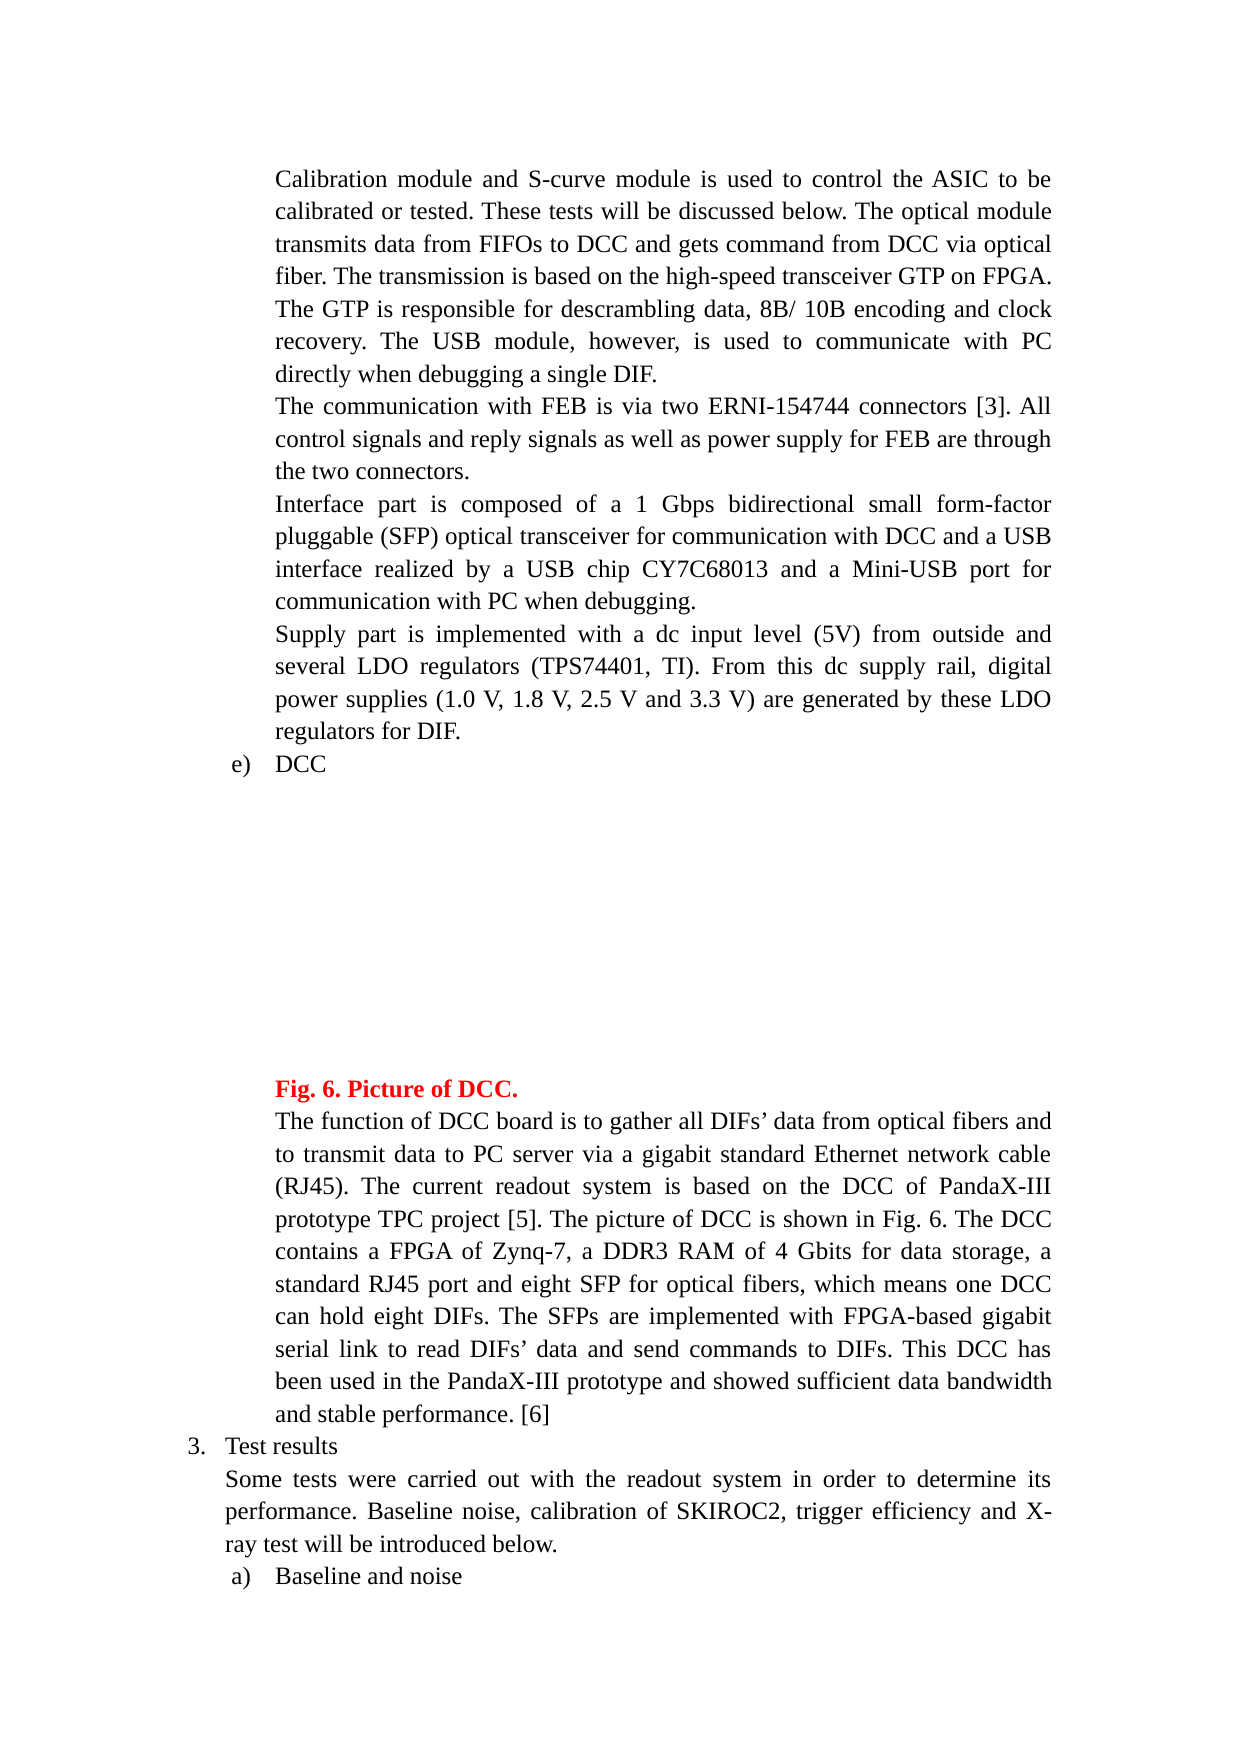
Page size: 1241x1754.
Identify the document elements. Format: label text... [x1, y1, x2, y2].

list Supply part is implemented with a dc input level (5V) from outside and several LDO regulators (TPS74401, TI). From this dc supply rail, digital power supplies (1.0 V, 1.8 V, 2.5 V and 3.3 V) are generated by these LDO regulators for DIF. [275, 617, 1053, 747]
list Fig. 6. Picture of DCC. [269, 1072, 1053, 1104]
list Baseline and noise [231, 1559, 1053, 1592]
list Interface part is composed of a 1 Gbps bidirectional small form-factor pluggable (SFP) optical transceiver for communication with DCC and a USB interface realized by a USB chip CY7C68013 and a Mini-USB port for communication with PC when debugging. [275, 487, 1053, 617]
list Test results [187, 1429, 1053, 1462]
list The communication with FEB is via two ERNI-154744 connectors [3]. All control signals and reply signals as well as power supply for FEB are through the two connectors. [275, 389, 1053, 487]
list The function of DCC board is to gather all DIFs’ data from optical fibers and to transmit data to PC server via a gigabit standard Ethernet network cable (RJ45). The current readout system is based on the DCC of PandaX-III prototype TPC project [5]. The picture of DCC is shown in Fig. 6. The DCC contains a FPGA of Zynq-7, a DDR3 RAM of 4 Gbits for data storage, a standard RJ45 port and eight SFP for optical fibers, which means one DCC can hold eight DIFs. The SFPs are implemented with FPGA-based gigabit serial link to read DIFs’ data and send commands to DIFs. This DCC has been used in the PandaX-III prototype and showed sufficient data bandwidth and stable performance. [6] [275, 1104, 1053, 1429]
list Some tests were carried out with the readout system in order to determine its performance. Baseline noise, calibration of SKIROC2, trigger efficiency and X-ray test will be introduced below. [225, 1462, 1053, 1559]
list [275, 162, 1053, 389]
list DCC [231, 747, 1053, 779]
